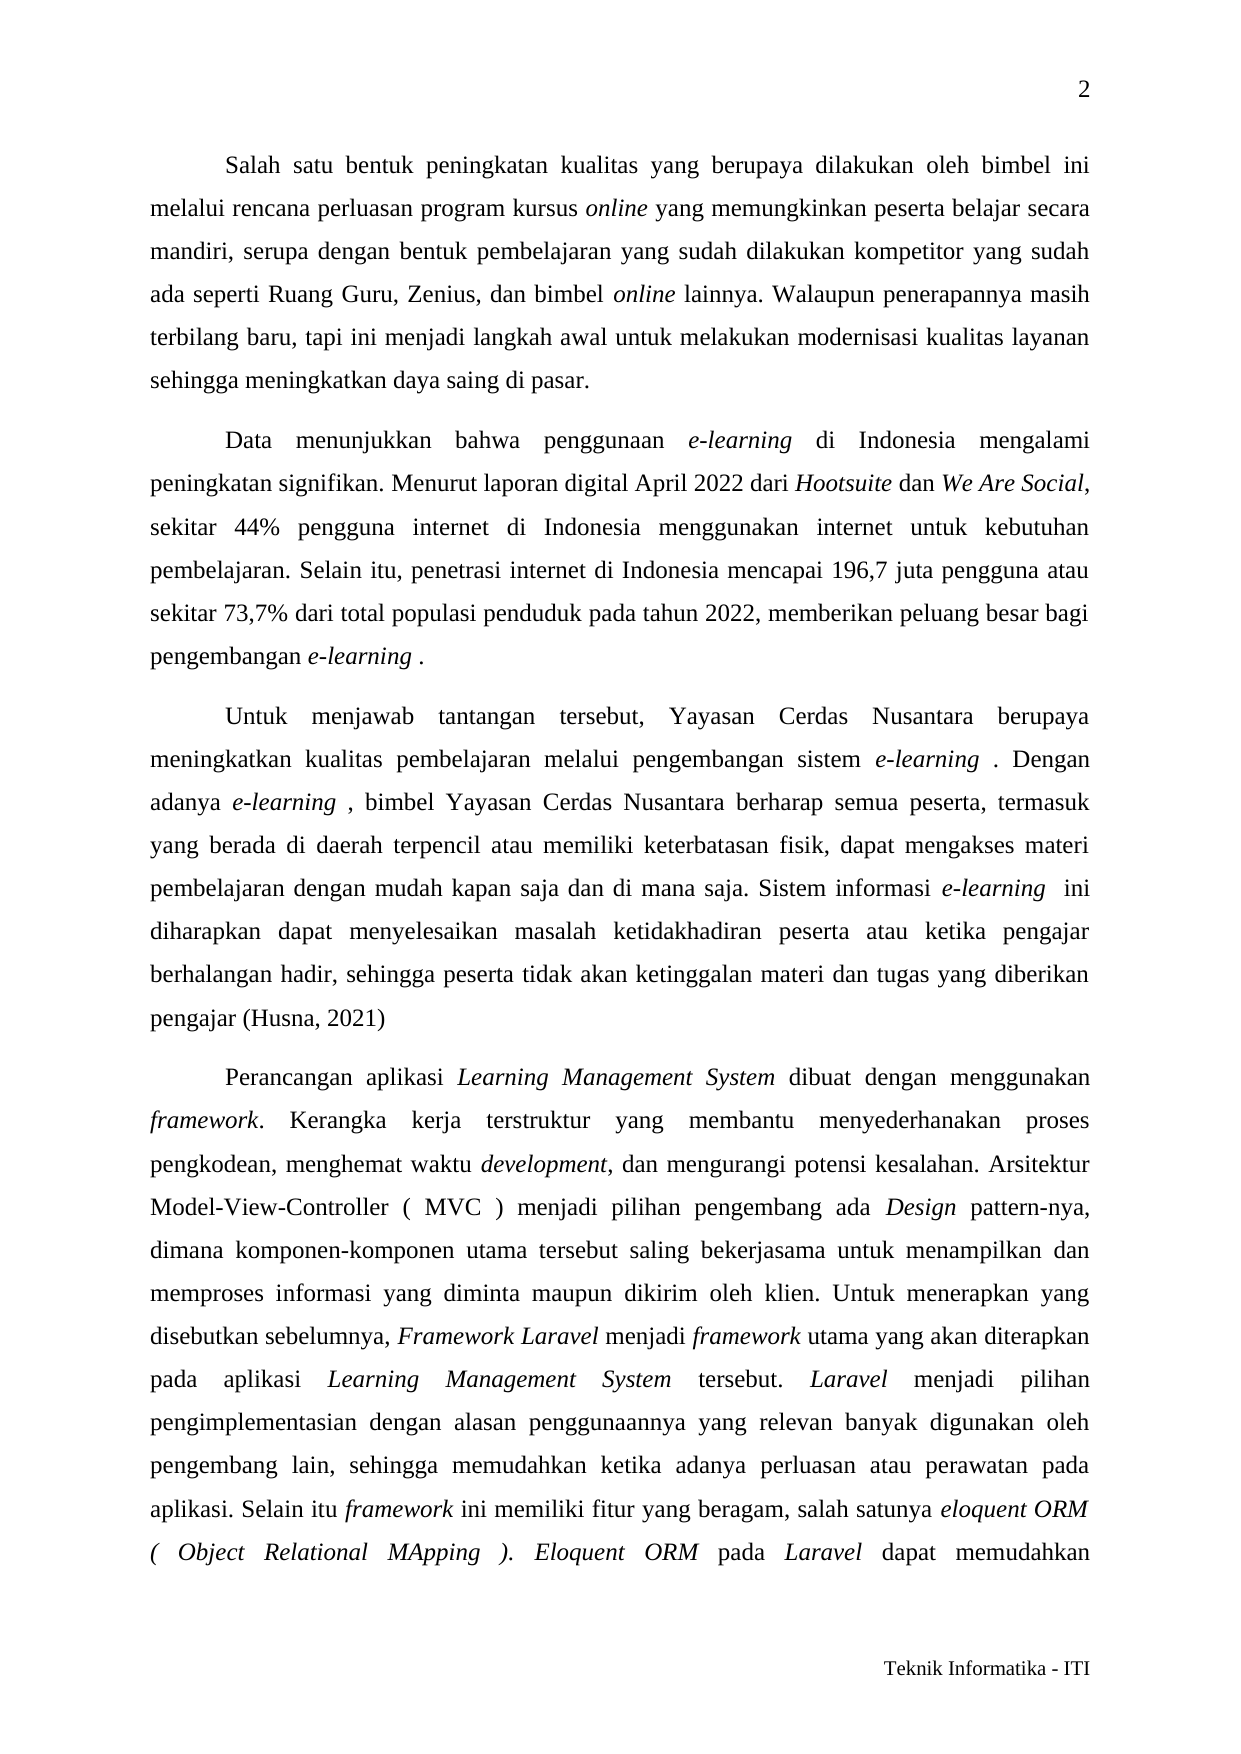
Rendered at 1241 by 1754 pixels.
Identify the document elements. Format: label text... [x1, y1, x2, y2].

text Salah satu bentuk peningkatan kualitas yang berupaya dilakukan oleh bimbel ini melalui rencana perluasan program kursus online yang memungkinkan peserta belajar secara mandiri, serupa dengan bentuk pembelajaran yang sudah dilakukan kompetitor yang sudah ada seperti Ruang Guru, Zenius, dan bimbel online lainnya. Walaupun penerapannya masih terbilang baru, tapi ini menjadi langkah awal untuk melakukan modernisasi kualitas layanan sehingga meningkatkan daya saing di pasar. [150, 150, 1090, 394]
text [150, 1062, 1090, 1566]
text Data menunjukkan bahwa penggunaan e-learning di Indonesia mengalami peningkatan signifikan. Menurut laporan digital April 2022 dari Hootsuite dan We Are Social, sekitar 44% pengguna internet di Indonesia menggunakan internet untuk kebutuhan pembelajaran. Selain itu, penetrasi internet di Indonesia mencapai 196,7 juta pengguna atau sekitar 73,7% dari total populasi penduduk pada tahun 2022, memberikan peluang besar bagi pengembangan e-learning . [150, 425, 1090, 670]
text Untuk menjawab tantangan tersebut, Yayasan Cerdas Nusantara berupaya meningkatkan kualitas pembelajaran melalui pengembangan sistem e-learning . Dengan adanya e-learning , bimbel Yayasan Cerdas Nusantara berharap semua peserta, termasuk yang berada di daerah terpencil atau memiliki keterbatasan fisik, dapat mengakses materi pembelajaran dengan mudah kapan saja dan di mana saja. Sistem informasi e-learning ini diharapkan dapat menyelesaikan masalah ketidakhadiran peserta atau ketika pengajar berhalangan hadir, sehingga peserta tidak akan ketinggalan materi dan tugas yang diberikan pengajar [150, 701, 1090, 1031]
